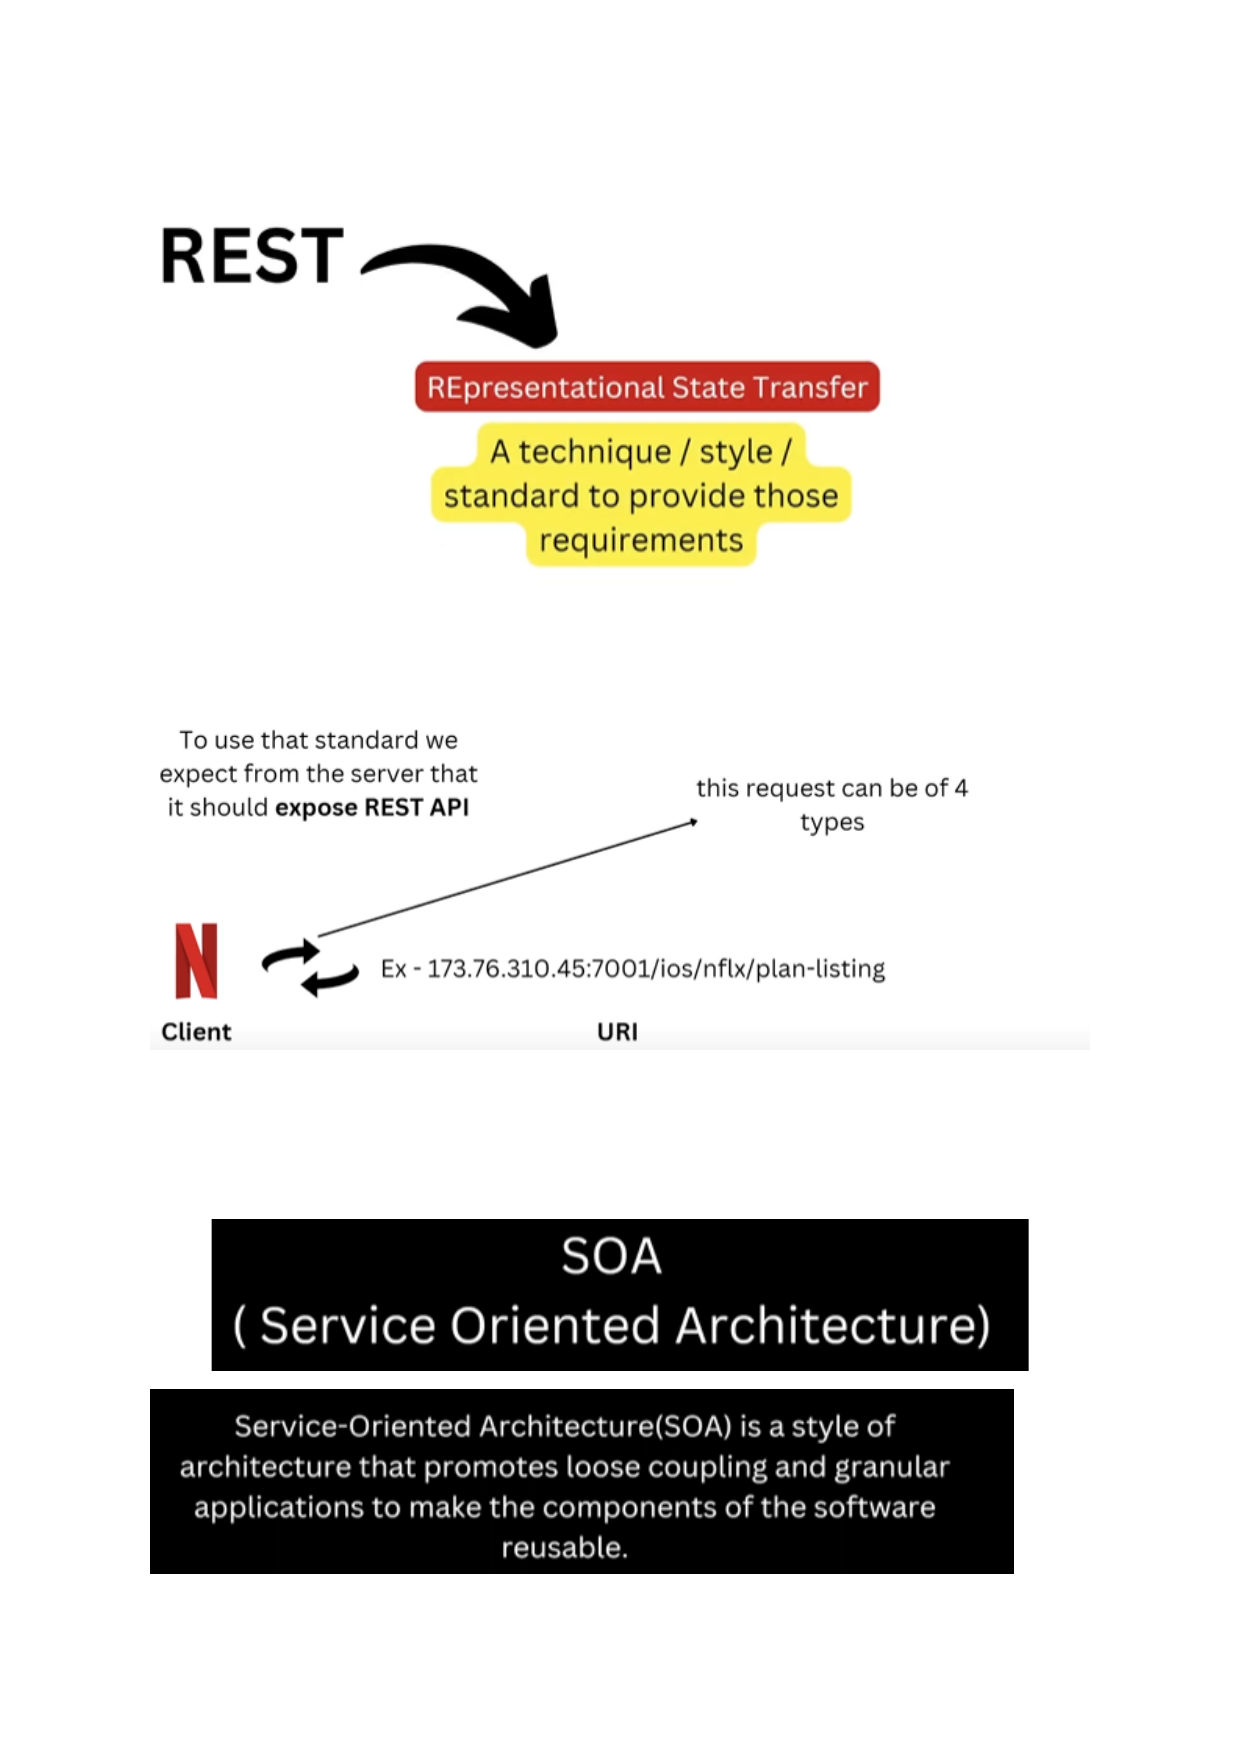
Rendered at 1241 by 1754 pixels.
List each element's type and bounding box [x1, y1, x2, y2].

picture [150, 699, 1091, 1050]
picture [150, 1389, 1014, 1574]
picture [150, 200, 996, 631]
picture [211, 1219, 1029, 1371]
